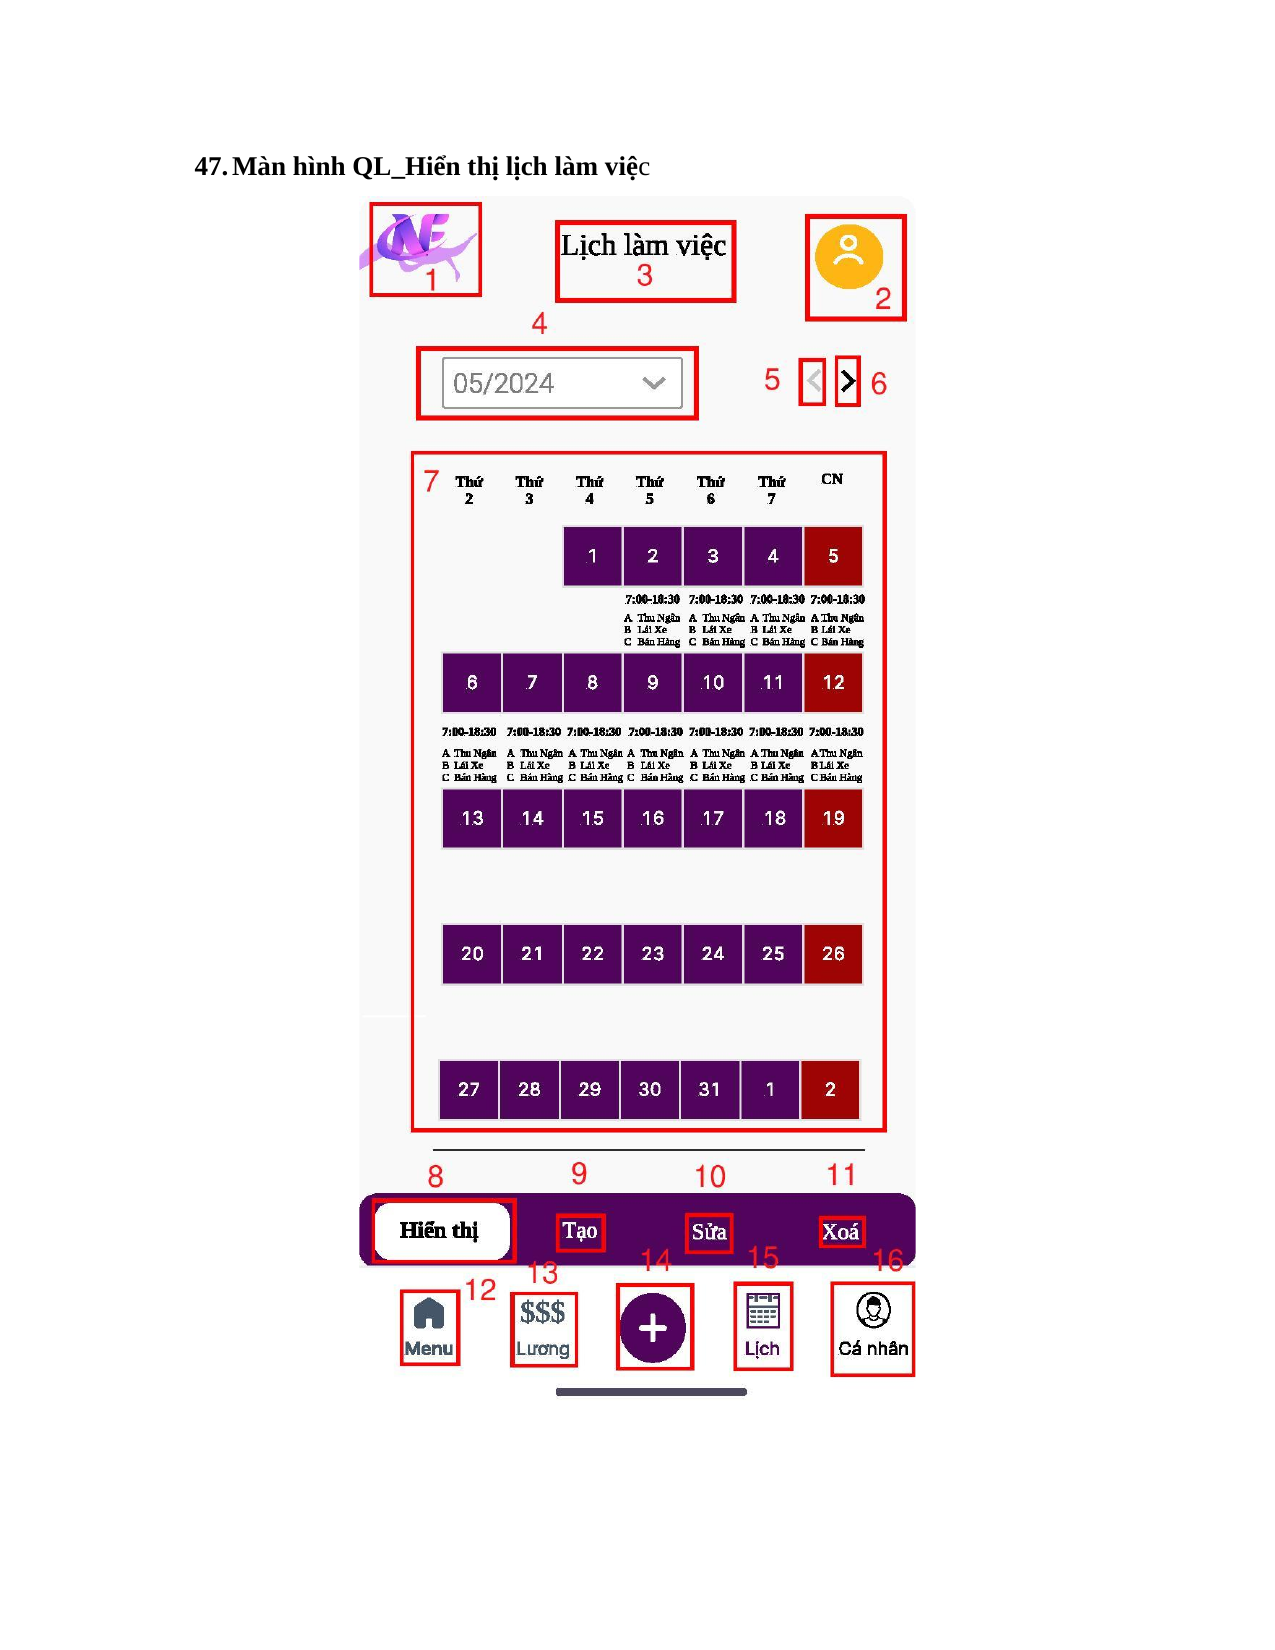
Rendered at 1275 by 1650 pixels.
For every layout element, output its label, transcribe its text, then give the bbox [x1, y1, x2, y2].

list Màn hình QL_Hiển thị lịch làm việc [194, 150, 1125, 181]
picture [359, 196, 916, 1402]
